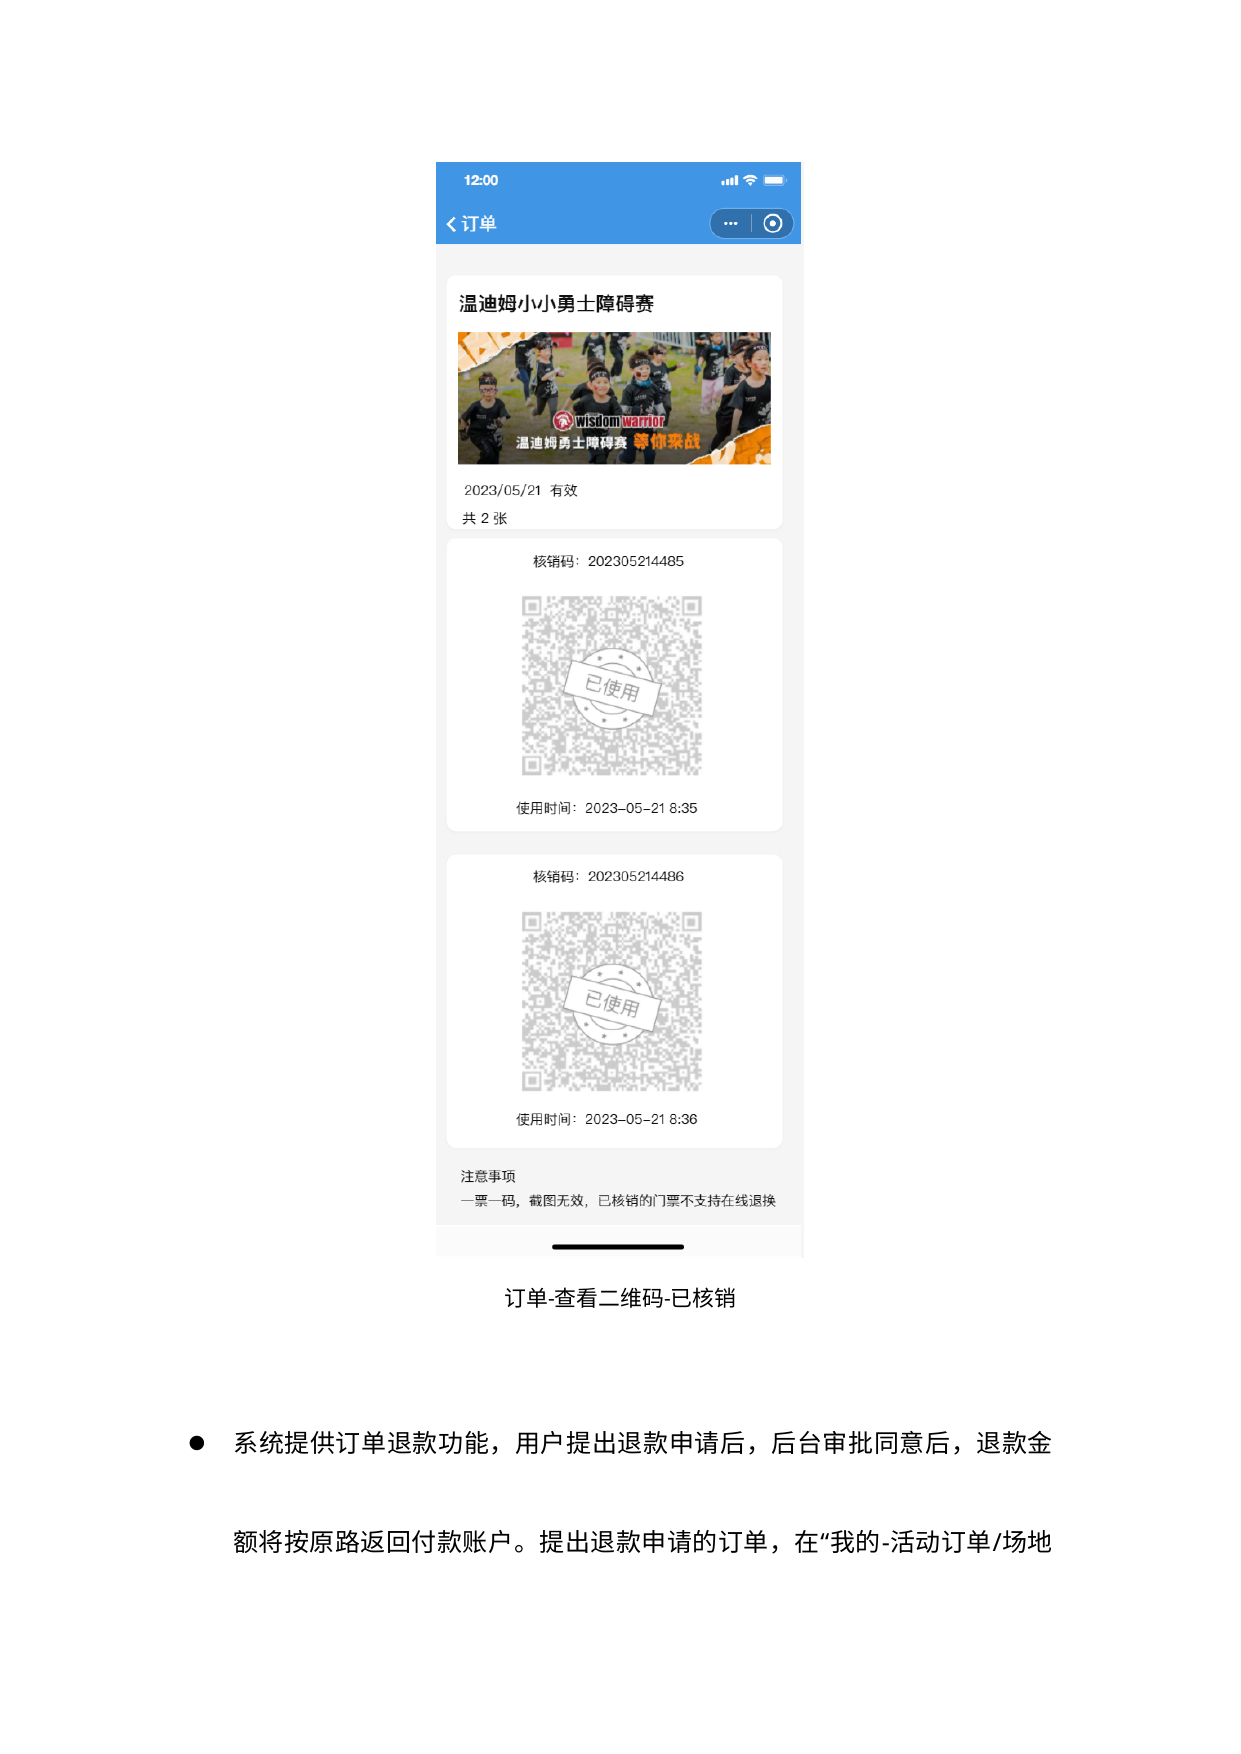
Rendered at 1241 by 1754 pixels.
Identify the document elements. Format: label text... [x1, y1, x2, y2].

text 订单-查看二维码-已核销 [187, 1280, 1053, 1313]
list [187, 1411, 1053, 1573]
picture [436, 162, 805, 1258]
